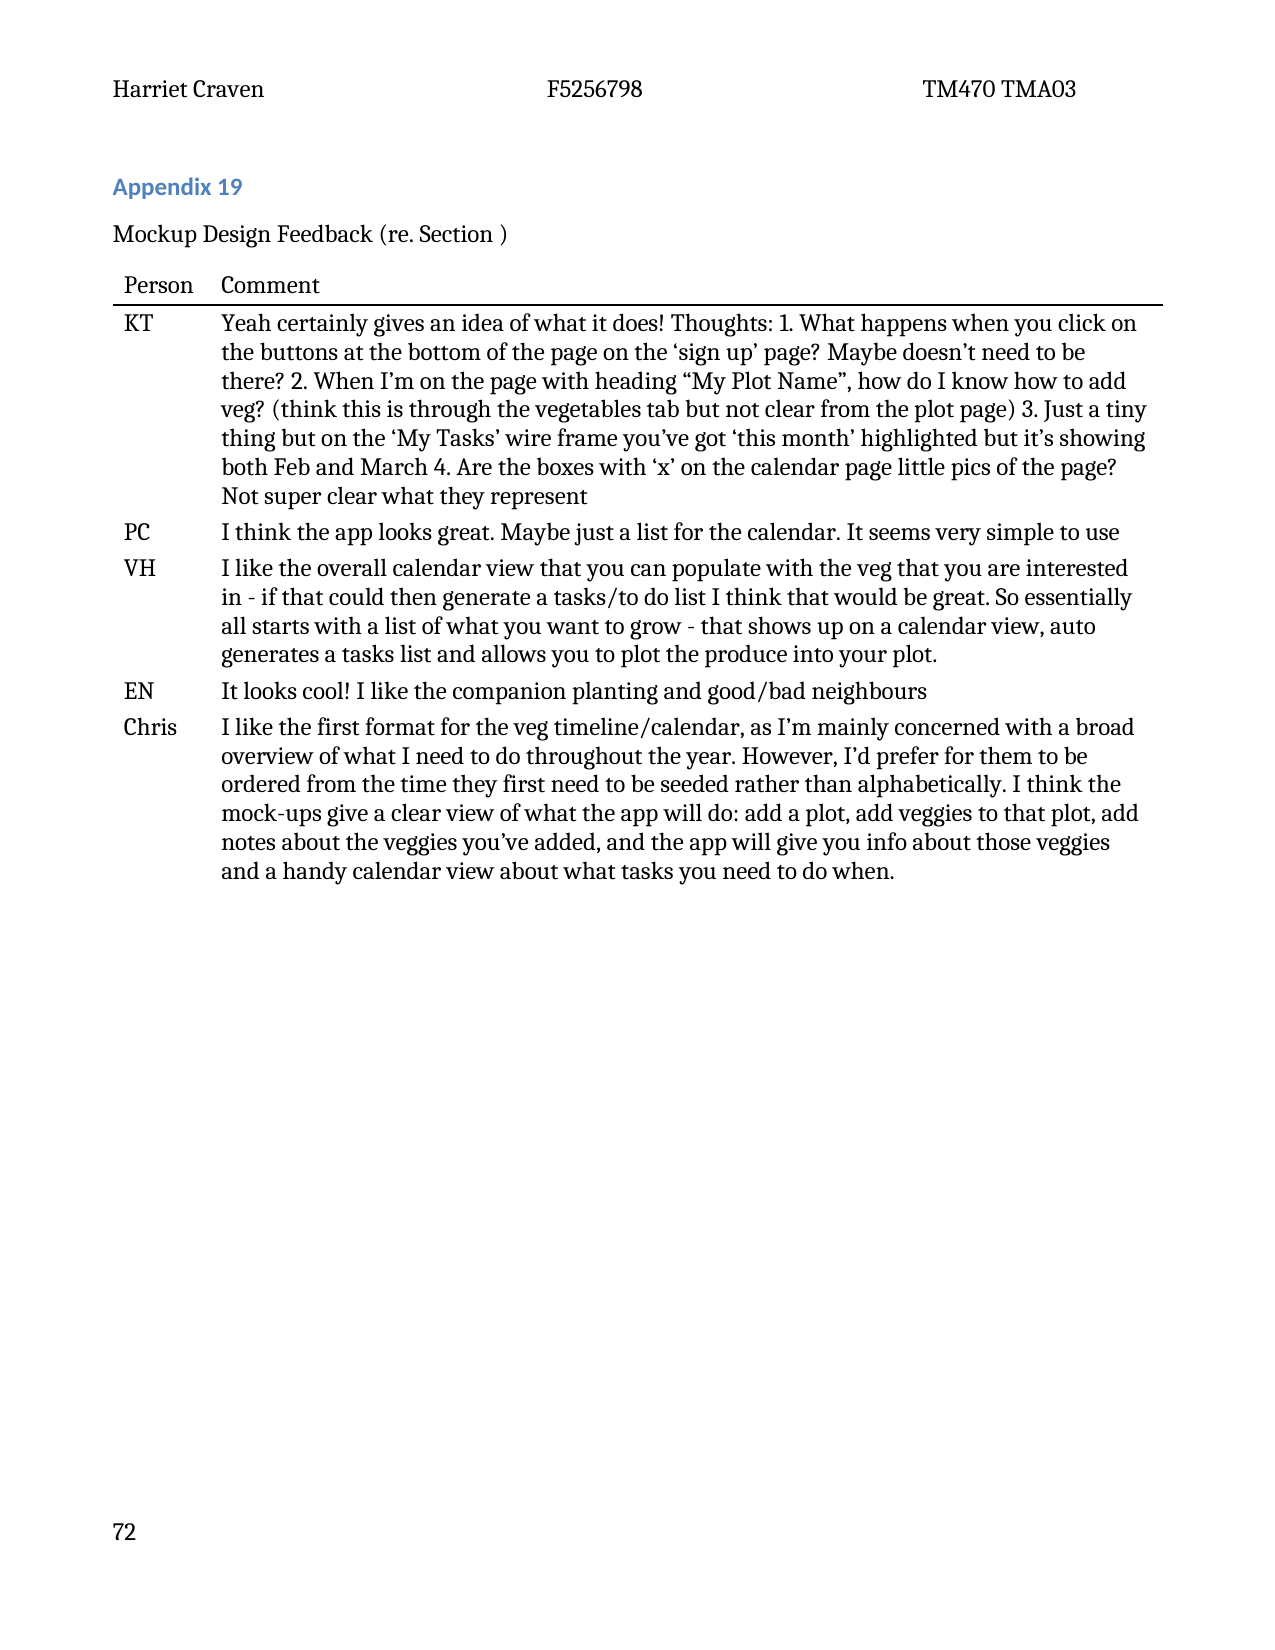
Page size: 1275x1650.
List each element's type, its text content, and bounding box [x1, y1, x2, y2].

table_cell KT [113, 306, 210, 514]
table_cell VH [113, 550, 210, 673]
table_cell I like the overall calendar view that you can populate with the veg that you are interested in - if that could then generate a tasks/to do list I think that would be great. So essentially all starts with a list of what you want to grow - that shows up on a calendar view, auto generates a tasks list and allows you to plot the produce into your plot. [210, 550, 1162, 673]
table_cell Chris [113, 709, 210, 889]
table_cell I like the first format for the veg timeline/calendar, as I’m mainly concerned with a broad overview of what I need to do throughout the year. However, I’d prefer for them to be ordered from the time they first need to be seeded rather than alphabetically. I think the mock-ups give a clear view of what the app will do: add a plot, add veggies to that plot, add notes about the veggies you’ve added, and the app will give you info about those veggies and a handy calendar view about what tasks you need to do when. [210, 709, 1162, 889]
table_cell PC [113, 514, 210, 550]
table_header Person [113, 268, 210, 304]
table_header Comment [210, 268, 1162, 304]
table_cell EN [113, 673, 210, 709]
text Mockup Design Feedback (re. Section ) [112, 220, 1162, 249]
table_cell It looks cool! I like the companion planting and good/bad neighbours [210, 673, 1162, 709]
subtitle Appendix 19 [112, 171, 1162, 201]
table_cell Yeah certainly gives an idea of what it does! Thoughts: 1. What happens when you click on the buttons at the bottom of the page on the ‘sign up’ page? Maybe doesn’t need to be there? 2. When I’m on the page with heading “My Plot Name”, how do I know how to add veg? (think this is through the vegetables tab but not clear from the plot page) 3. Just a tiny thing but on the ‘My Tasks’ wire frame you’ve got ‘this month’ highlighted but it’s showing both Feb and March 4. Are the boxes with ‘x’ on the calendar page little pics of the page? Not super clear what they represent [210, 306, 1162, 514]
table_cell I think the app looks great. Maybe just a list for the calendar. It seems very simple to use [210, 514, 1162, 550]
